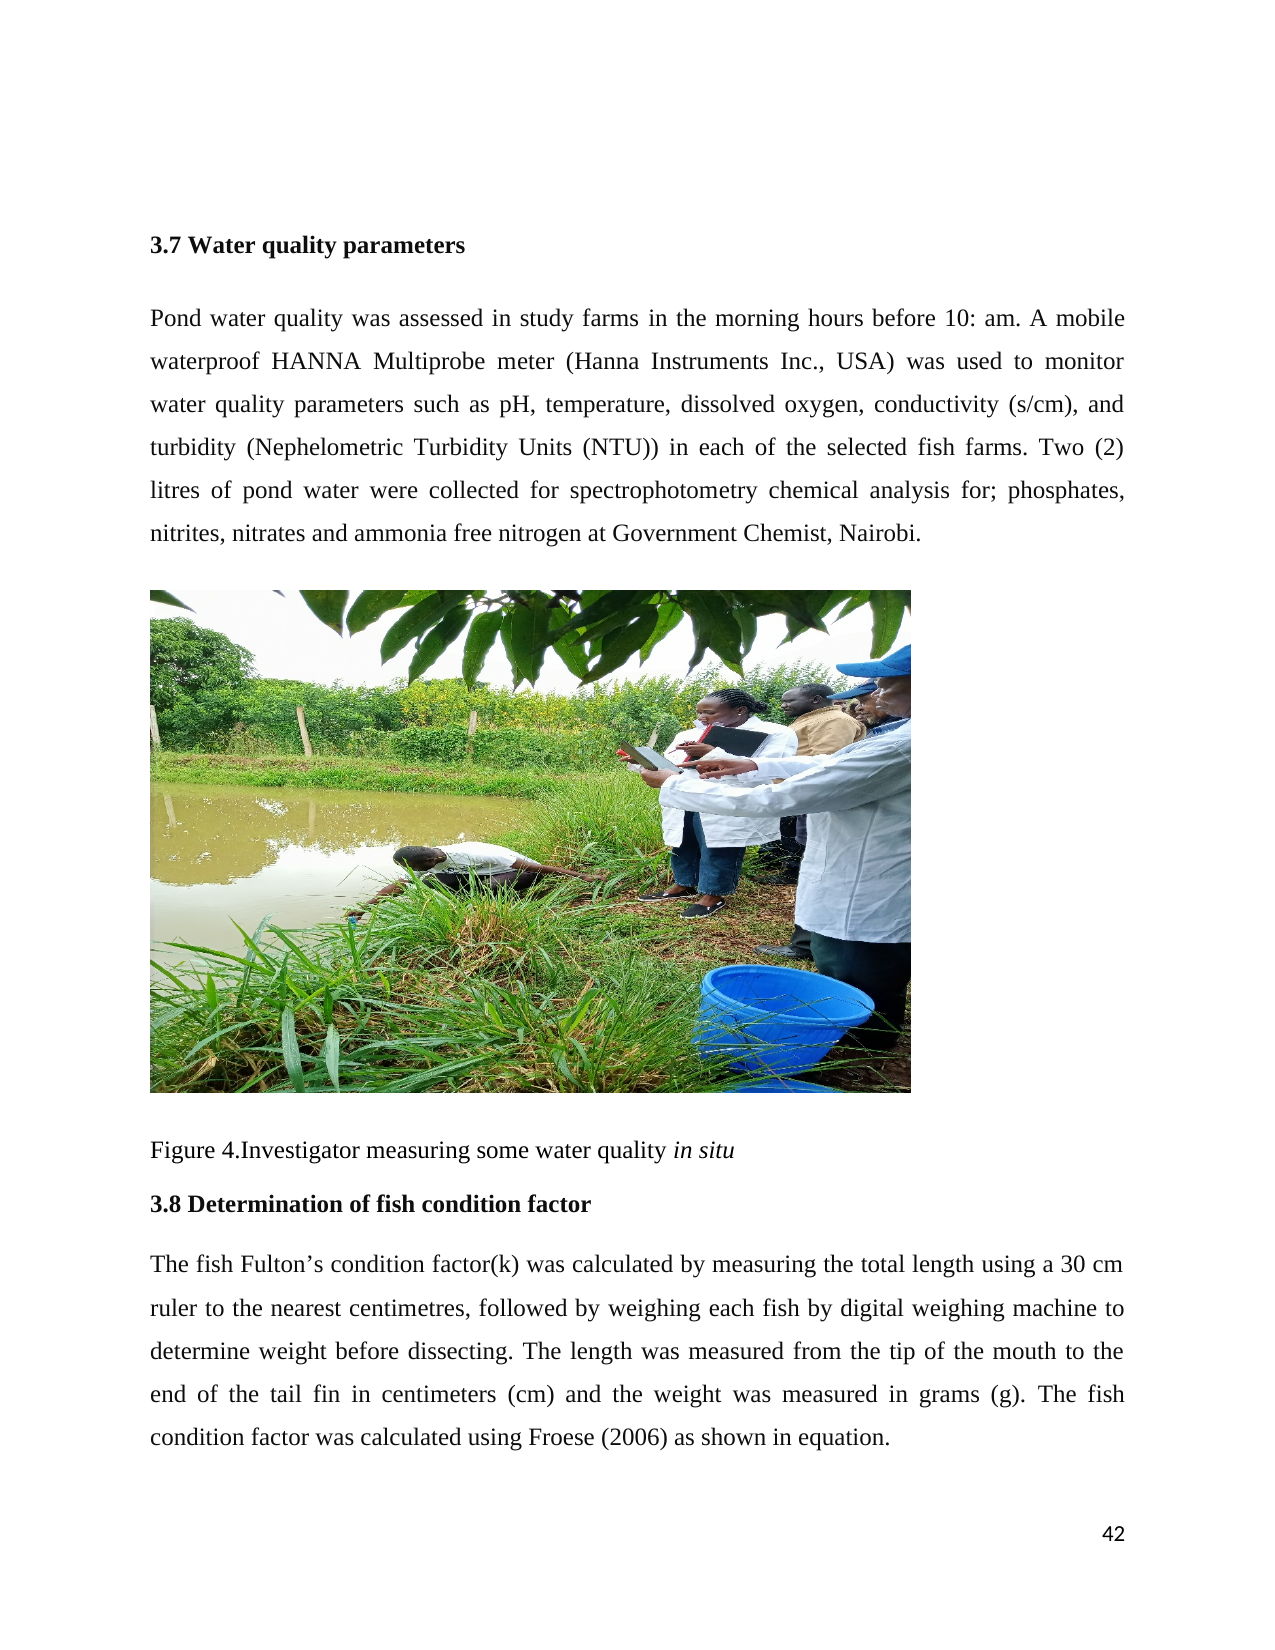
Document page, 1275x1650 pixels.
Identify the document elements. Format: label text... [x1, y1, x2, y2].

text Figure 4.Investigator measuring some water quality in situ [150, 1136, 1125, 1164]
text The fish Fulton’s condition factor(k) was calculated by measuring the total length using a 30 cm ruler to the nearest centimetres, followed by weighing each fish by digital weighing machine to determine weight before dissecting. The length was measured from the tip of the mouth to the end of the tail fin in centimeters (cm) and the weight was measured in grams (g). The fish condition factor was calculated using Froese (2006) as shown in equation. [150, 1249, 1125, 1451]
picture [150, 590, 911, 1093]
subtitle 3.8 Determination of fish condition factor [150, 1189, 1125, 1218]
text Pond water quality was assessed in study farms in the morning hours before 10: am. A mobile waterproof HANNA Multiprobe meter (Hanna Instruments Inc., USA) was used to monitor water quality parameters such as pH, temperature, dissolved oxygen, conductivity (s/cm), and turbidity (Nephelometric Turbidity Units (NTU)) in each of the selected fish farms. Two (2) litres of pond water were collected for spectrophotometry chemical analysis for; phosphates, nitrites, nitrates and ammonia free nitrogen at Government Chemist, Nairobi. [150, 303, 1125, 547]
subtitle 3.7 Water quality parameters [150, 231, 1125, 259]
